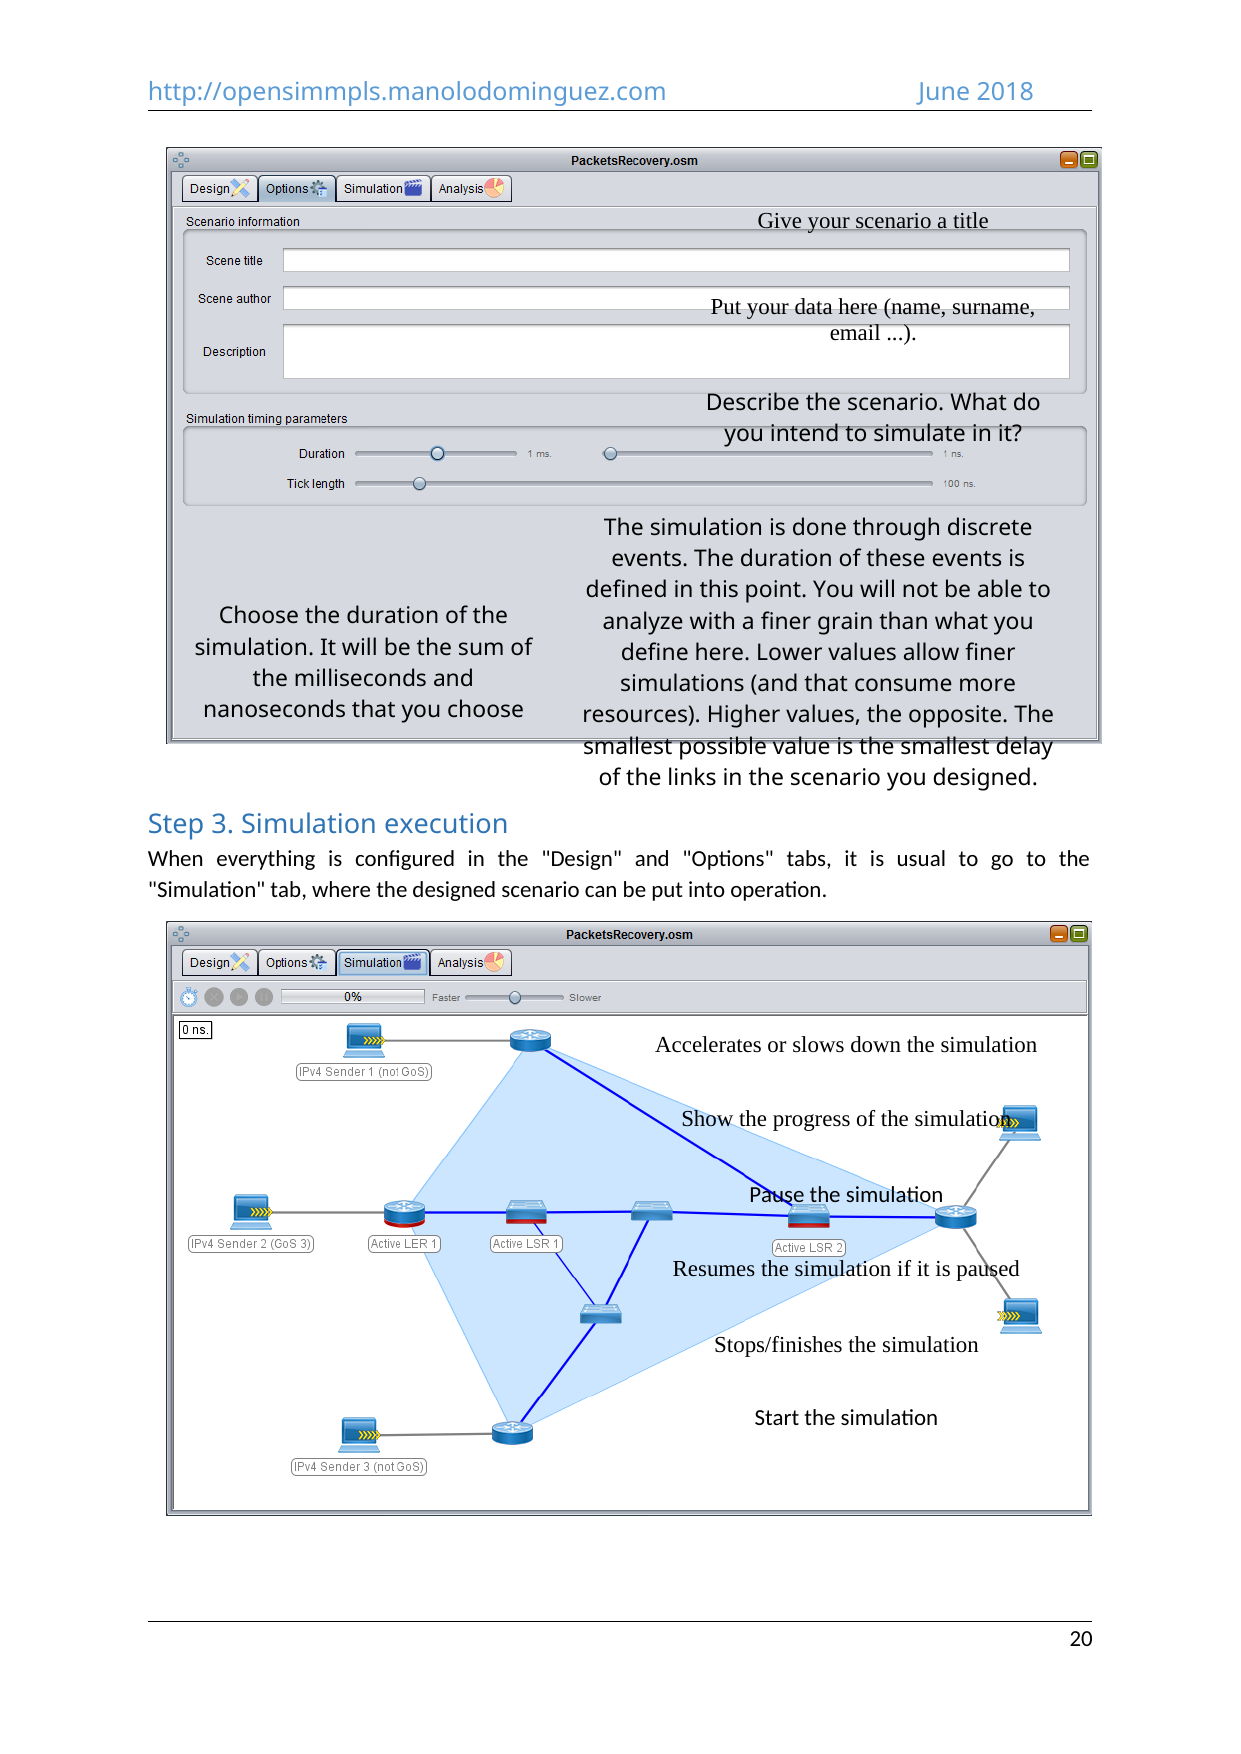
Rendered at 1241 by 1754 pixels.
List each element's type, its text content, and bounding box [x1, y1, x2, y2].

text When everything is configured in the "Design" and "Options" tabs, it is usual to go to the "Simulation" tab, where the designed scenario can be put into operation. [148, 844, 1092, 903]
subtitle Step 3. Simulation execution [148, 805, 1092, 842]
picture [166, 147, 1102, 744]
picture [166, 921, 1092, 1516]
